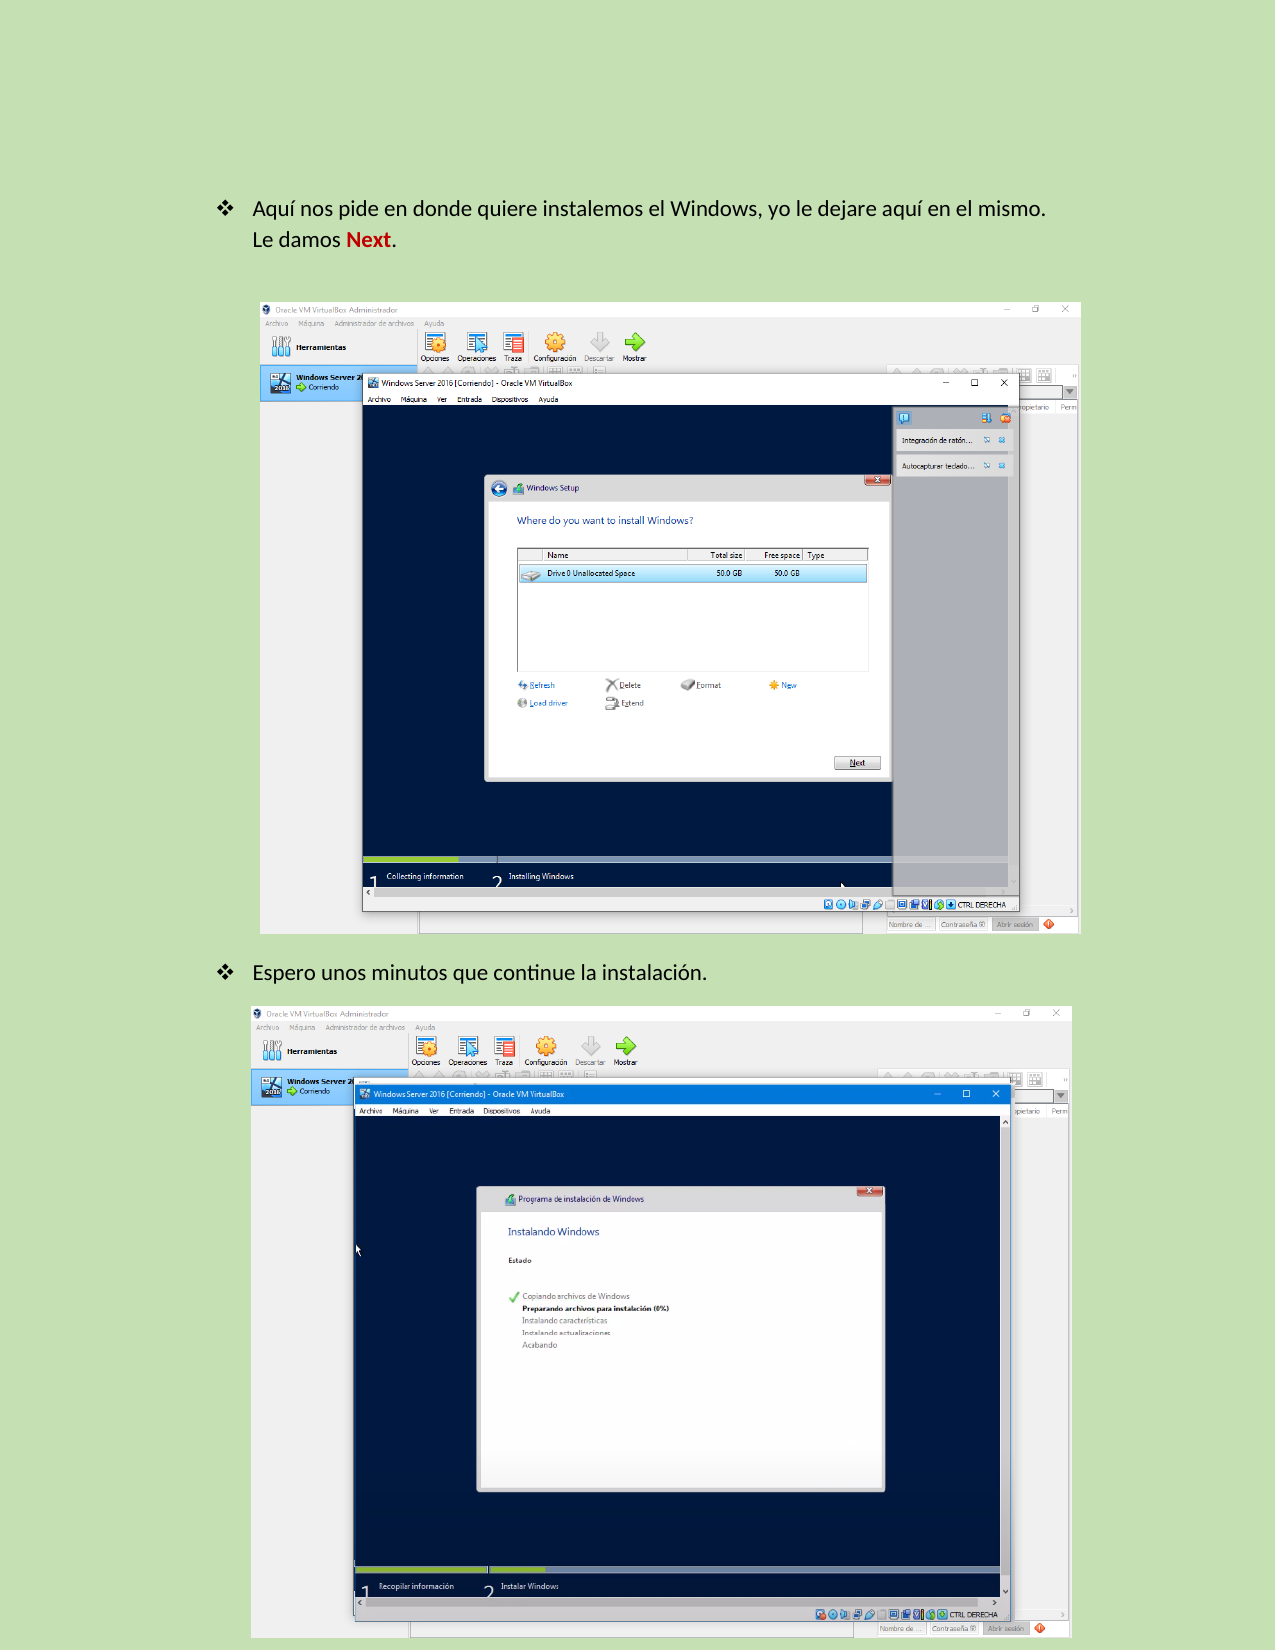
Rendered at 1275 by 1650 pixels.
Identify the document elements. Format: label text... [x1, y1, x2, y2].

list Espero unos minutos que continue la instalación. [215, 958, 1098, 986]
picture [260, 302, 1081, 934]
list Le damos Next. [252, 225, 1098, 253]
picture [251, 1006, 1072, 1638]
list Aquí nos pide en donde quiere instalemos el Windows, yo le dejare aquí en el mismo. [215, 194, 1098, 222]
